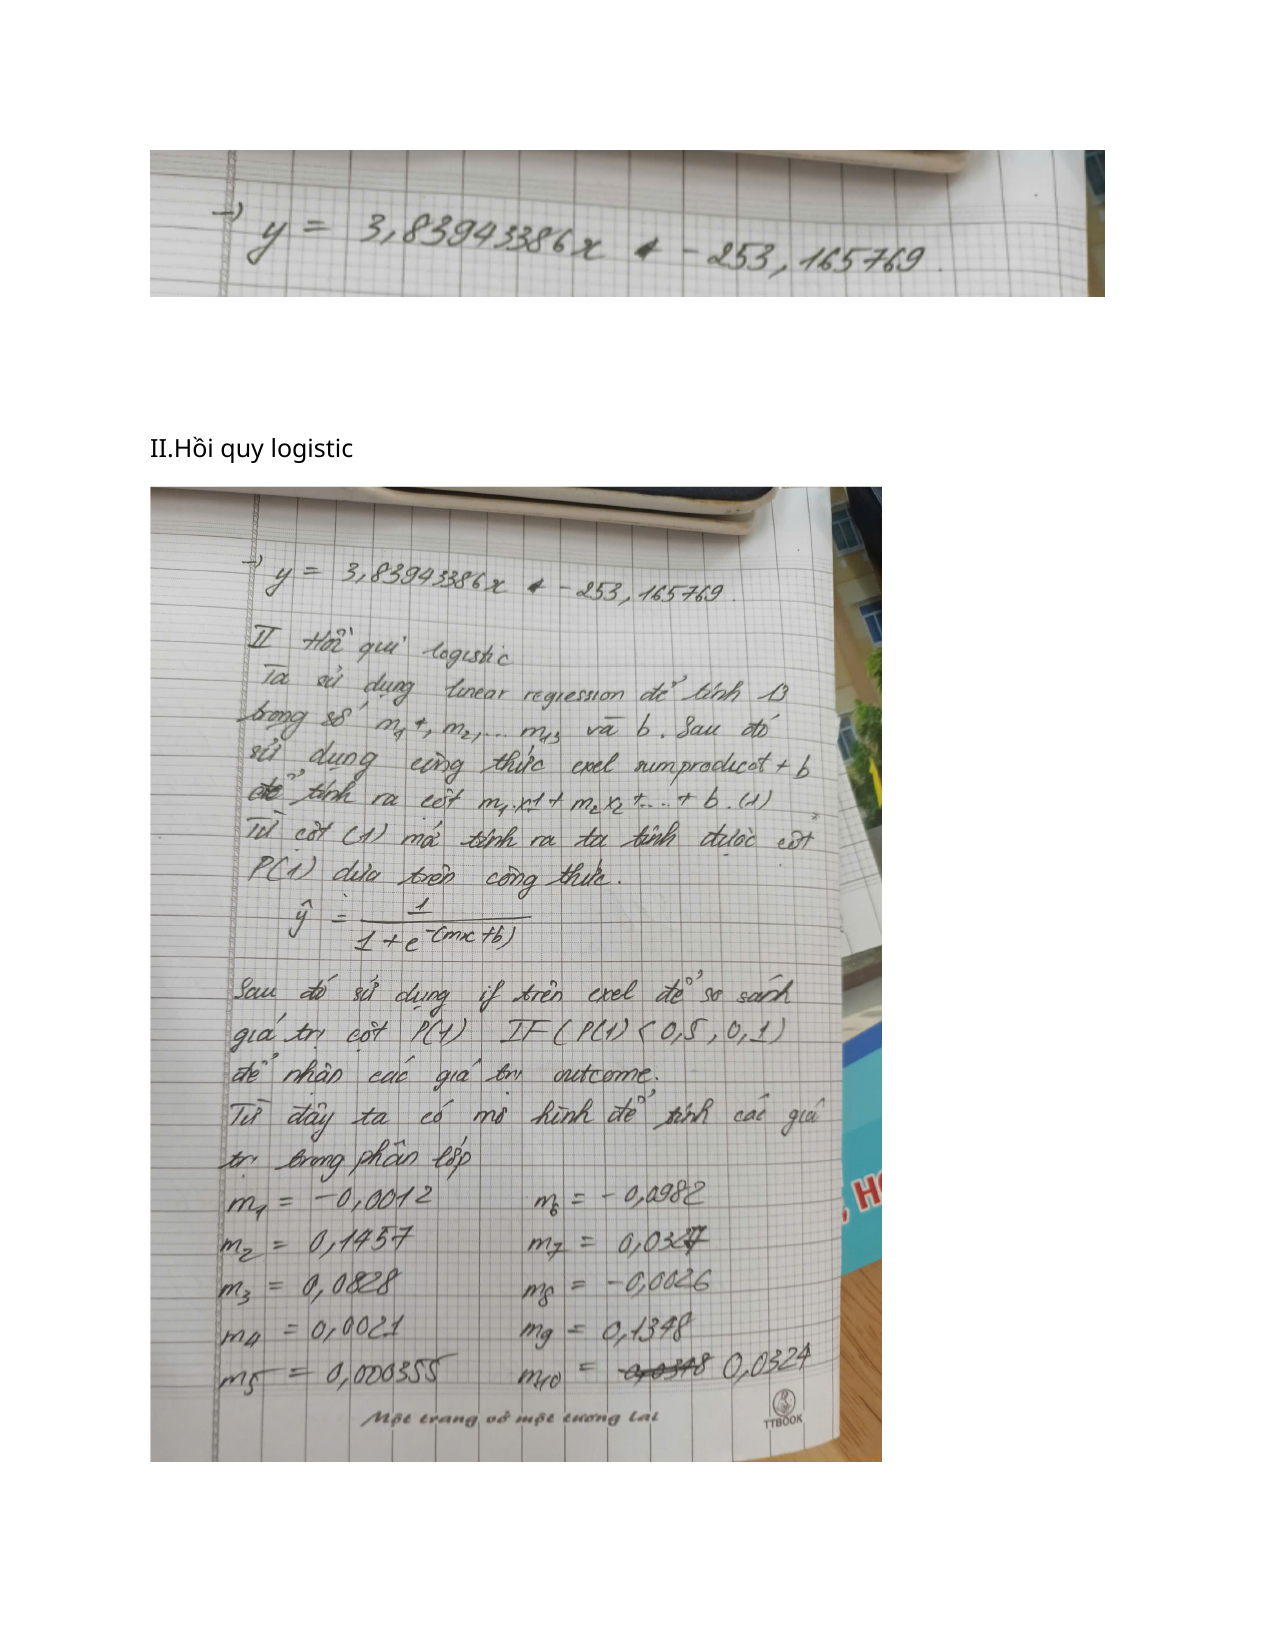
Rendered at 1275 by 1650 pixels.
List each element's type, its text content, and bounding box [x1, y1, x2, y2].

text II.Hồi quy logistic [150, 430, 1125, 464]
picture [151, 488, 882, 1461]
picture [150, 150, 1105, 297]
